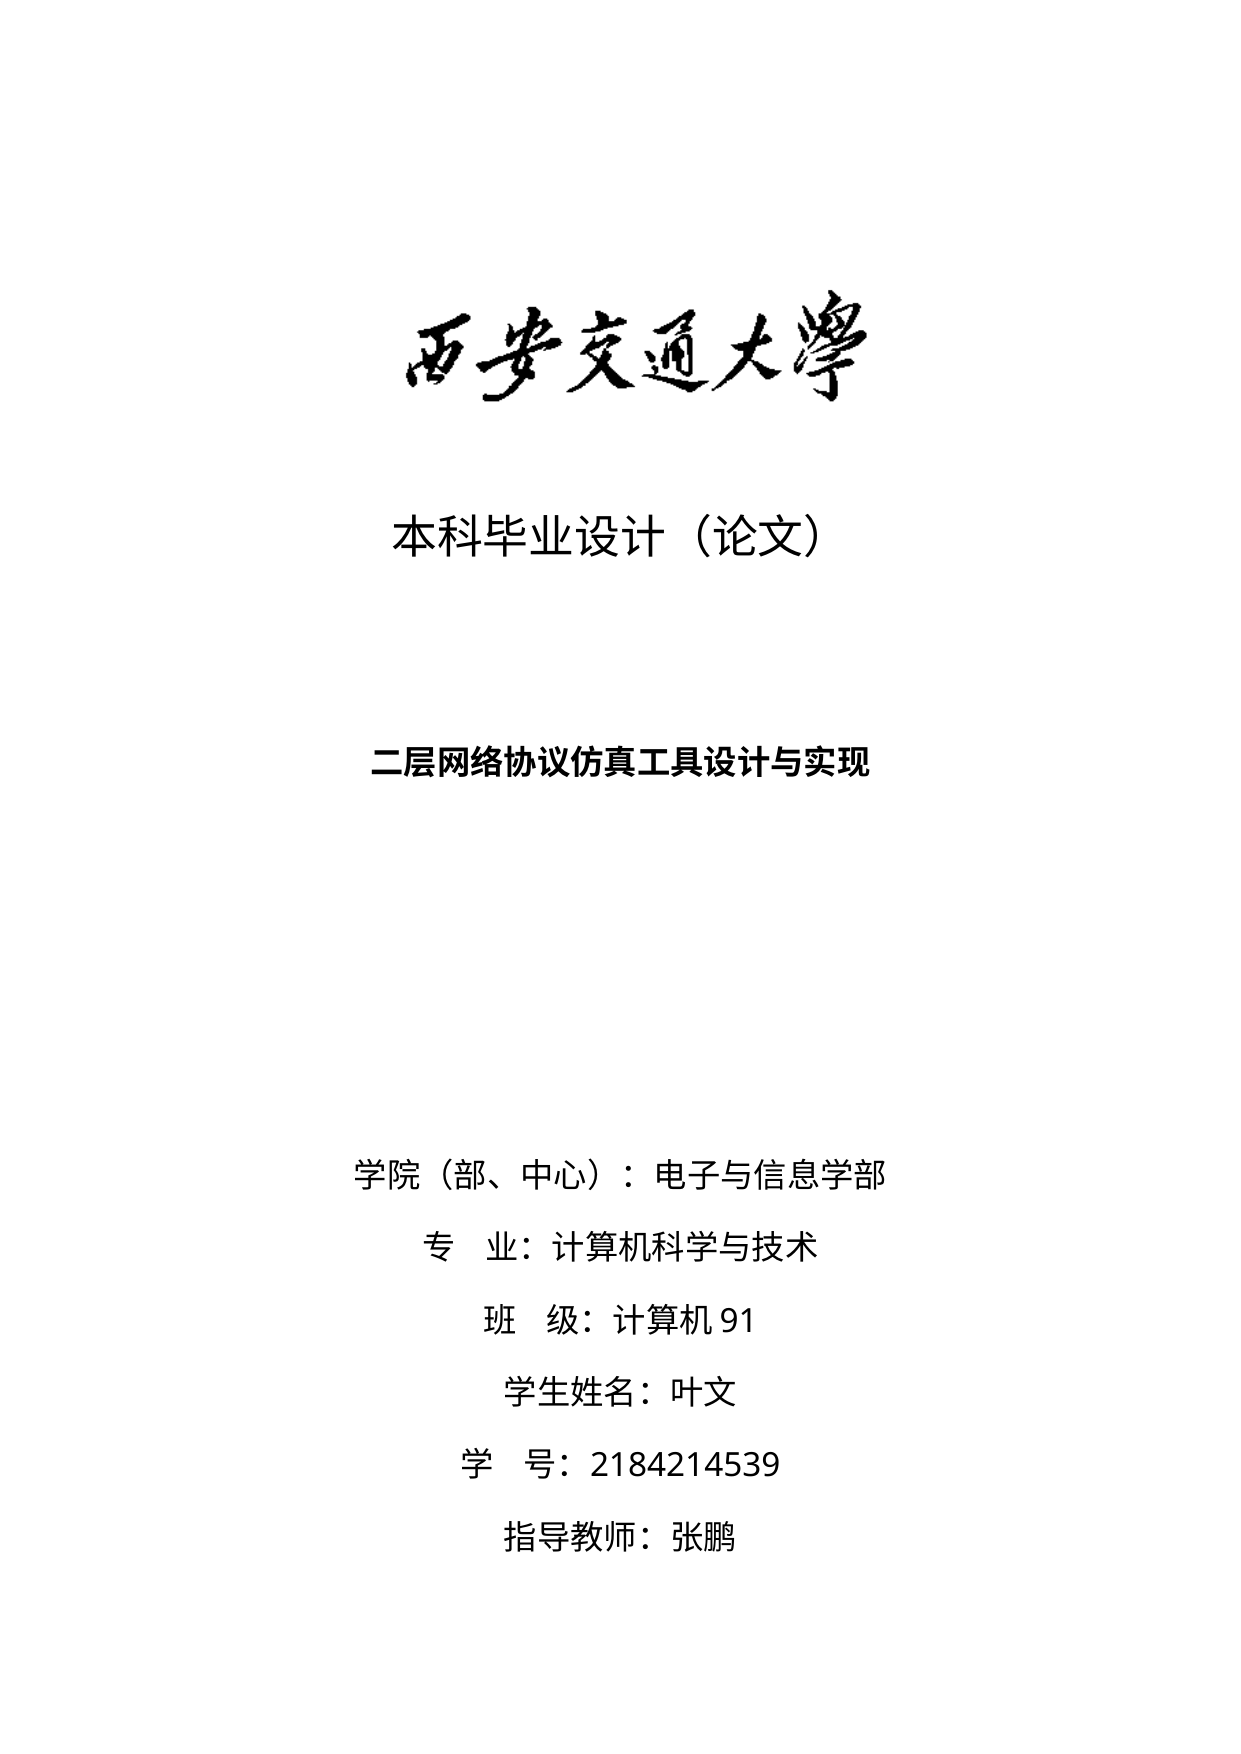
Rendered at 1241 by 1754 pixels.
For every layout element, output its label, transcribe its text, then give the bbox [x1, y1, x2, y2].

text 学院（部、中心）：电子与信息学部 [153, 1149, 1087, 1197]
text 班 级：计算机91 [153, 1293, 1087, 1342]
text 学 号：2184214539 [153, 1438, 1087, 1487]
text 学生姓名：叶文 [153, 1366, 1087, 1414]
text 专 业：计算机科学与技术 [153, 1221, 1087, 1269]
text 本科毕业设计（论文） [153, 298, 1087, 566]
text 二层网络协议仿真工具设计与实现 [153, 736, 1087, 784]
text 指导教师：张鹏 [153, 1511, 1087, 1559]
